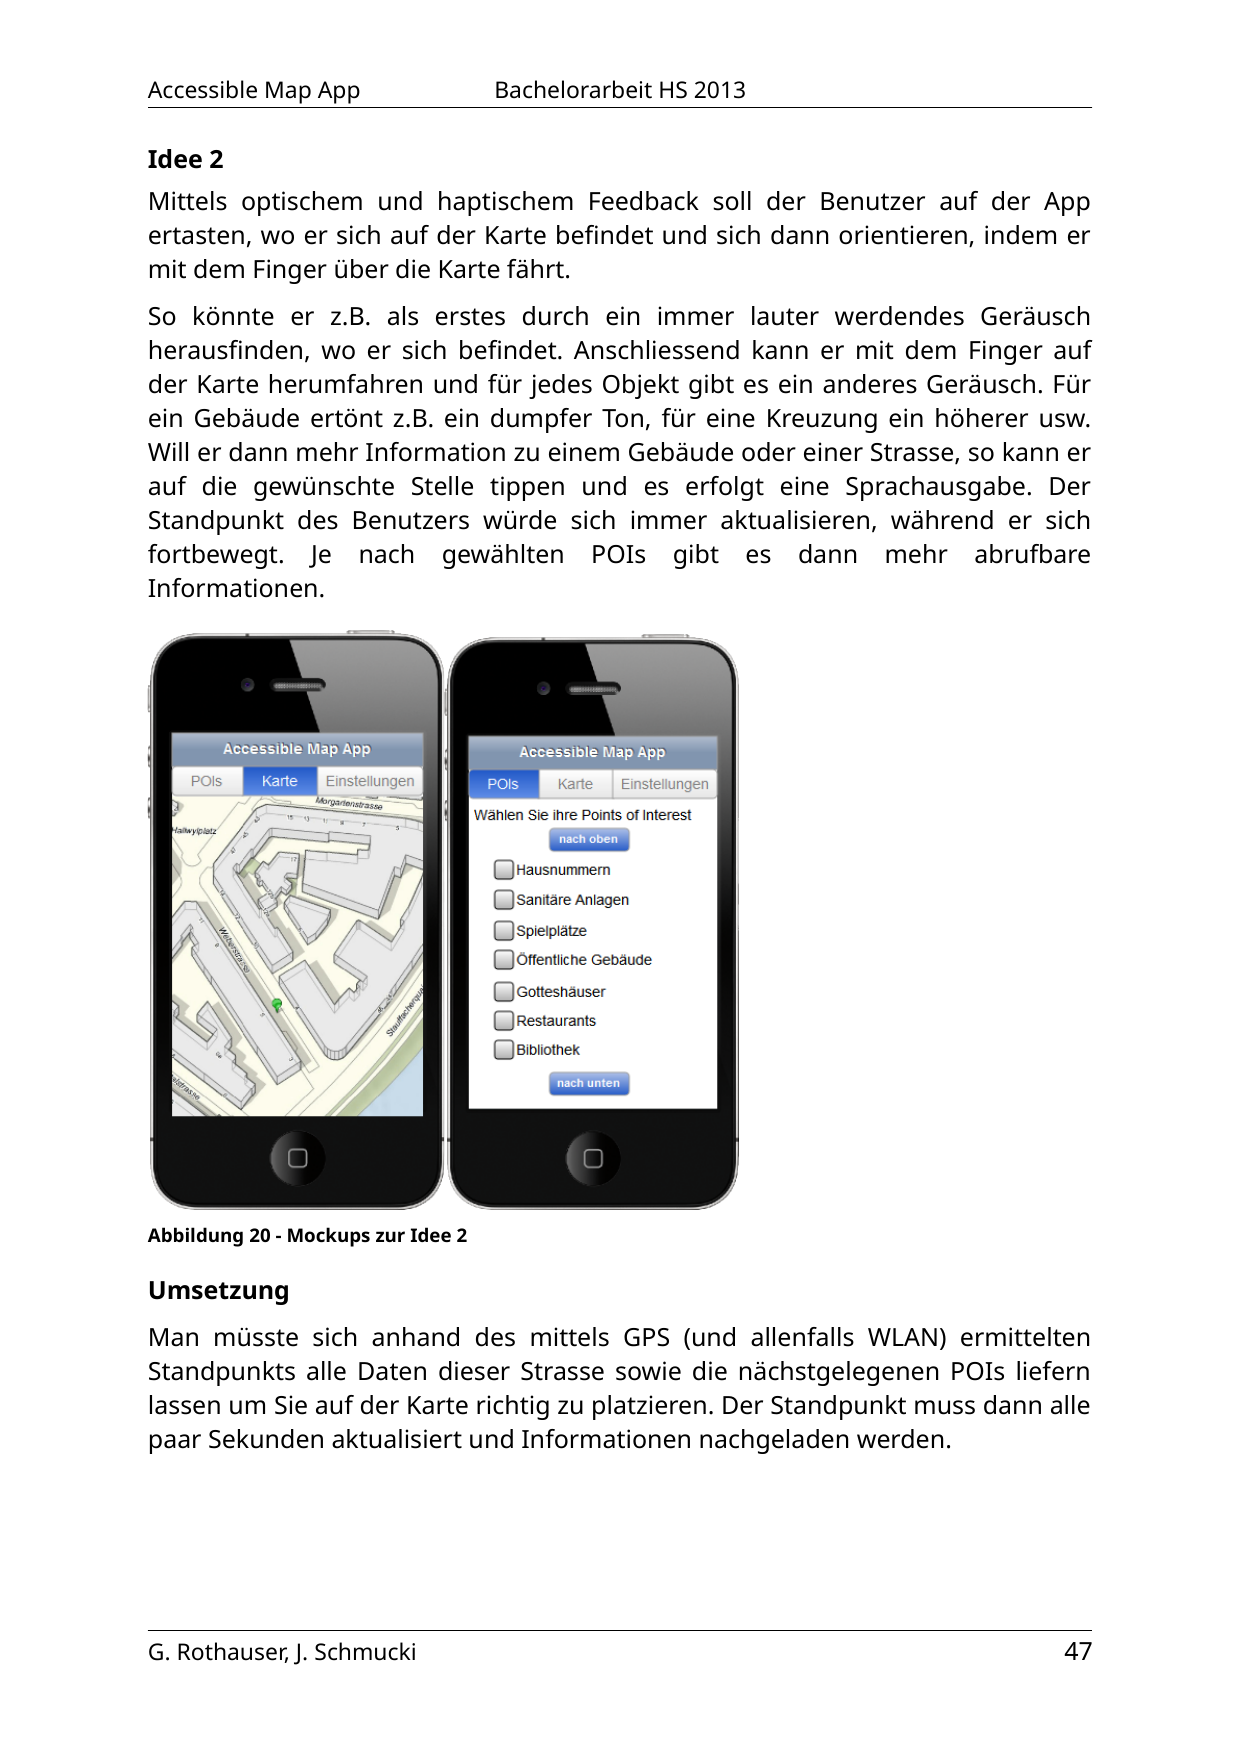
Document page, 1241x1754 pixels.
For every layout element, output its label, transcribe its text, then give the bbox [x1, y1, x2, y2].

text Umsetzung [148, 1273, 1092, 1307]
subtitle Idee 2 [148, 142, 1092, 176]
text Man müsste sich anhand des mittels GPS (und allenfalls WLAN) ermittelten Standpunkts alle Daten dieser Strasse sowie die nächstgelegenen POIs liefern lassen um Sie auf der Karte richtig zu platzieren. Der Standpunkt muss dann alle paar Sekunden aktualisiert und Informationen nachgeladen werden. [148, 1319, 1092, 1456]
picture [147, 630, 739, 1210]
text Mittels optischem und haptischem Feedback soll der Benutzer auf der App ertasten, wo er sich auf der Karte befindet und sich dann orientieren, indem er mit dem Finger über die Karte fährt. [148, 184, 1092, 286]
text So könnte er z.B. als erstes durch ein immer lauter werdendes Geräusch herausfinden, wo er sich befindet. Anschliessend kann er mit dem Finger auf der Karte herumfahren und für jedes Objekt gibt es ein anderes Geräusch. Für ein Gebäude ertönt z.B. ein dumpfer Ton, für eine Kreuzung ein höherer usw. Will er dann mehr Information zu einem Gebäude oder einer Strasse, so kann er auf die gewünschte Stelle tippen und es erfolgt eine Sprachausgabe. Der Standpunkt des Benutzers würde sich immer aktualisieren, während er sich fortbewegt. Je nach gewählten POIs gibt es dann mehr abrufbare Informationen. [148, 299, 1092, 605]
